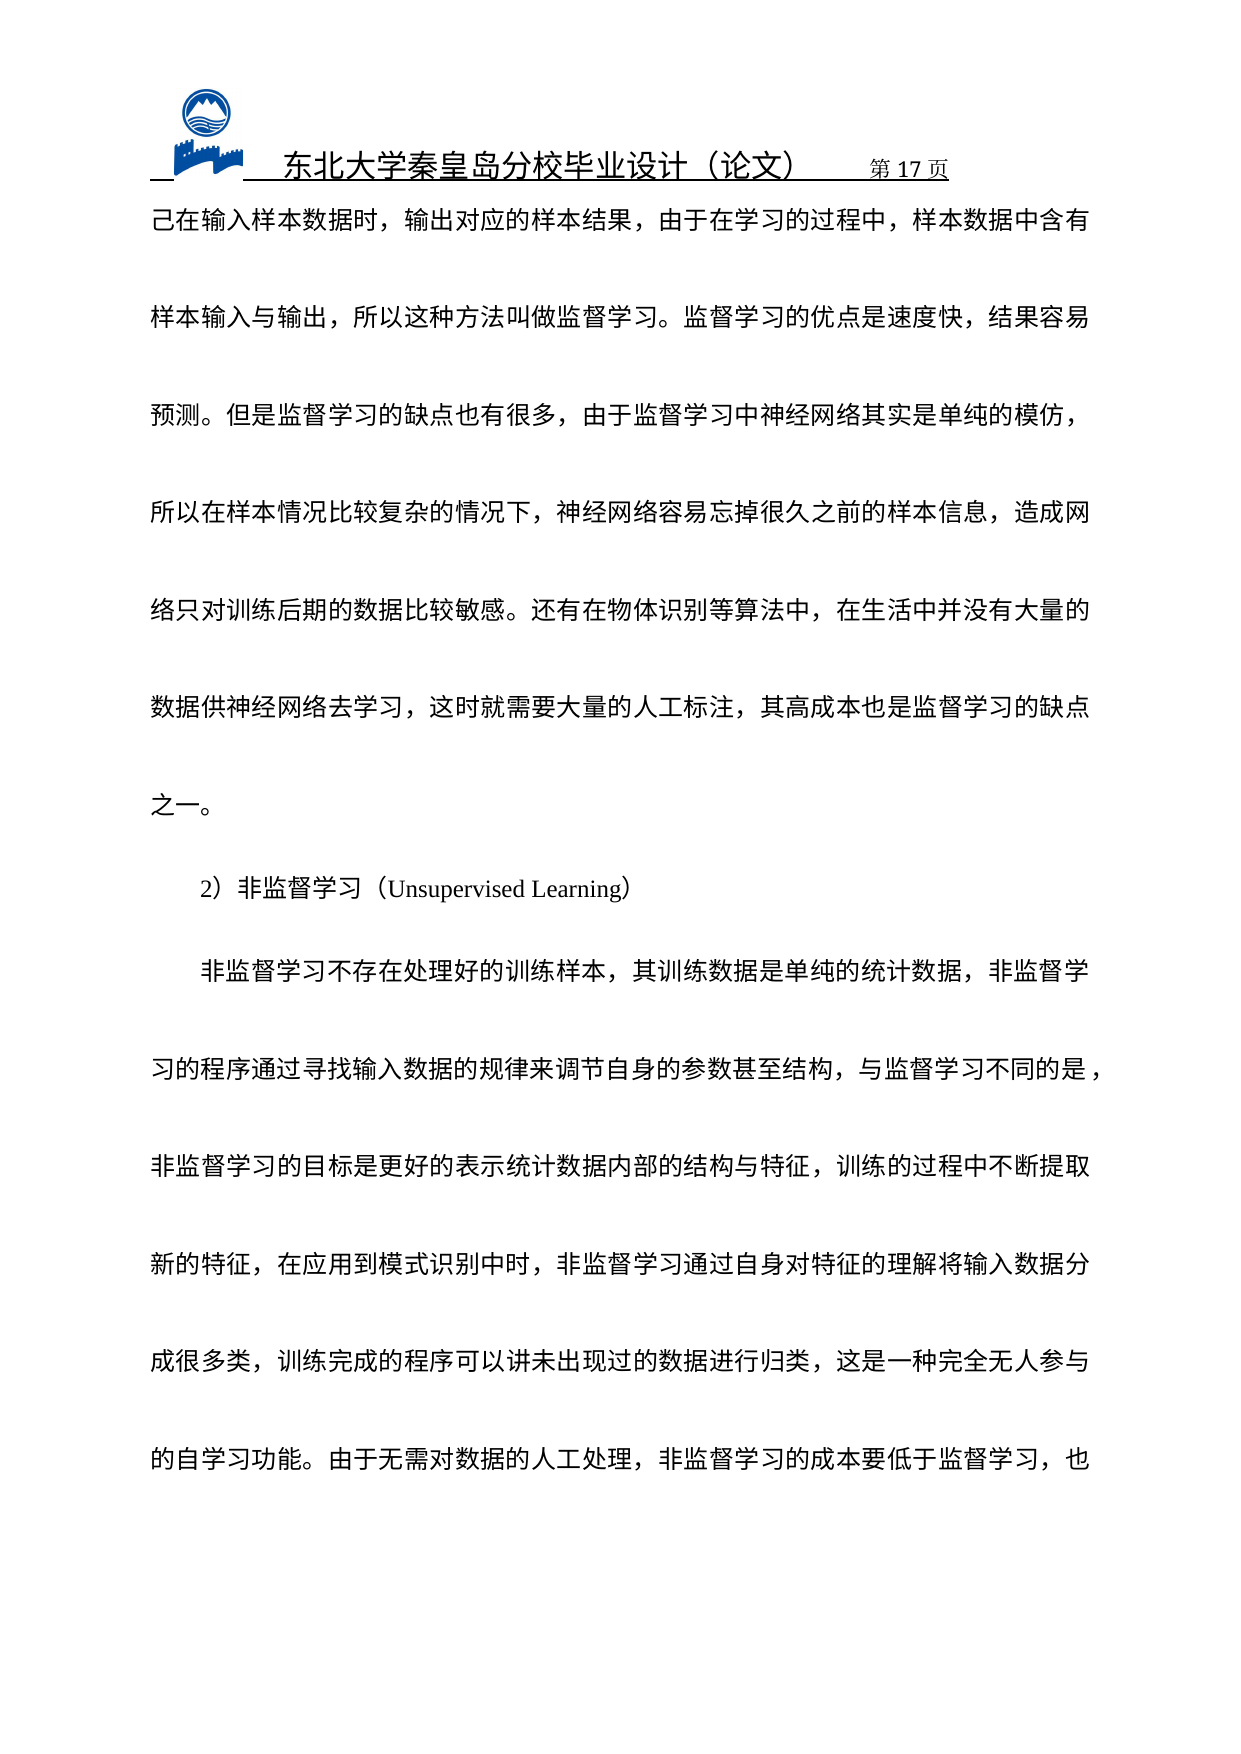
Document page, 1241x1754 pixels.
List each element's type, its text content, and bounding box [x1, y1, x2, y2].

text 2）非监督学习（Unsupervised Learning） [150, 854, 1090, 919]
picture [173, 88, 244, 177]
